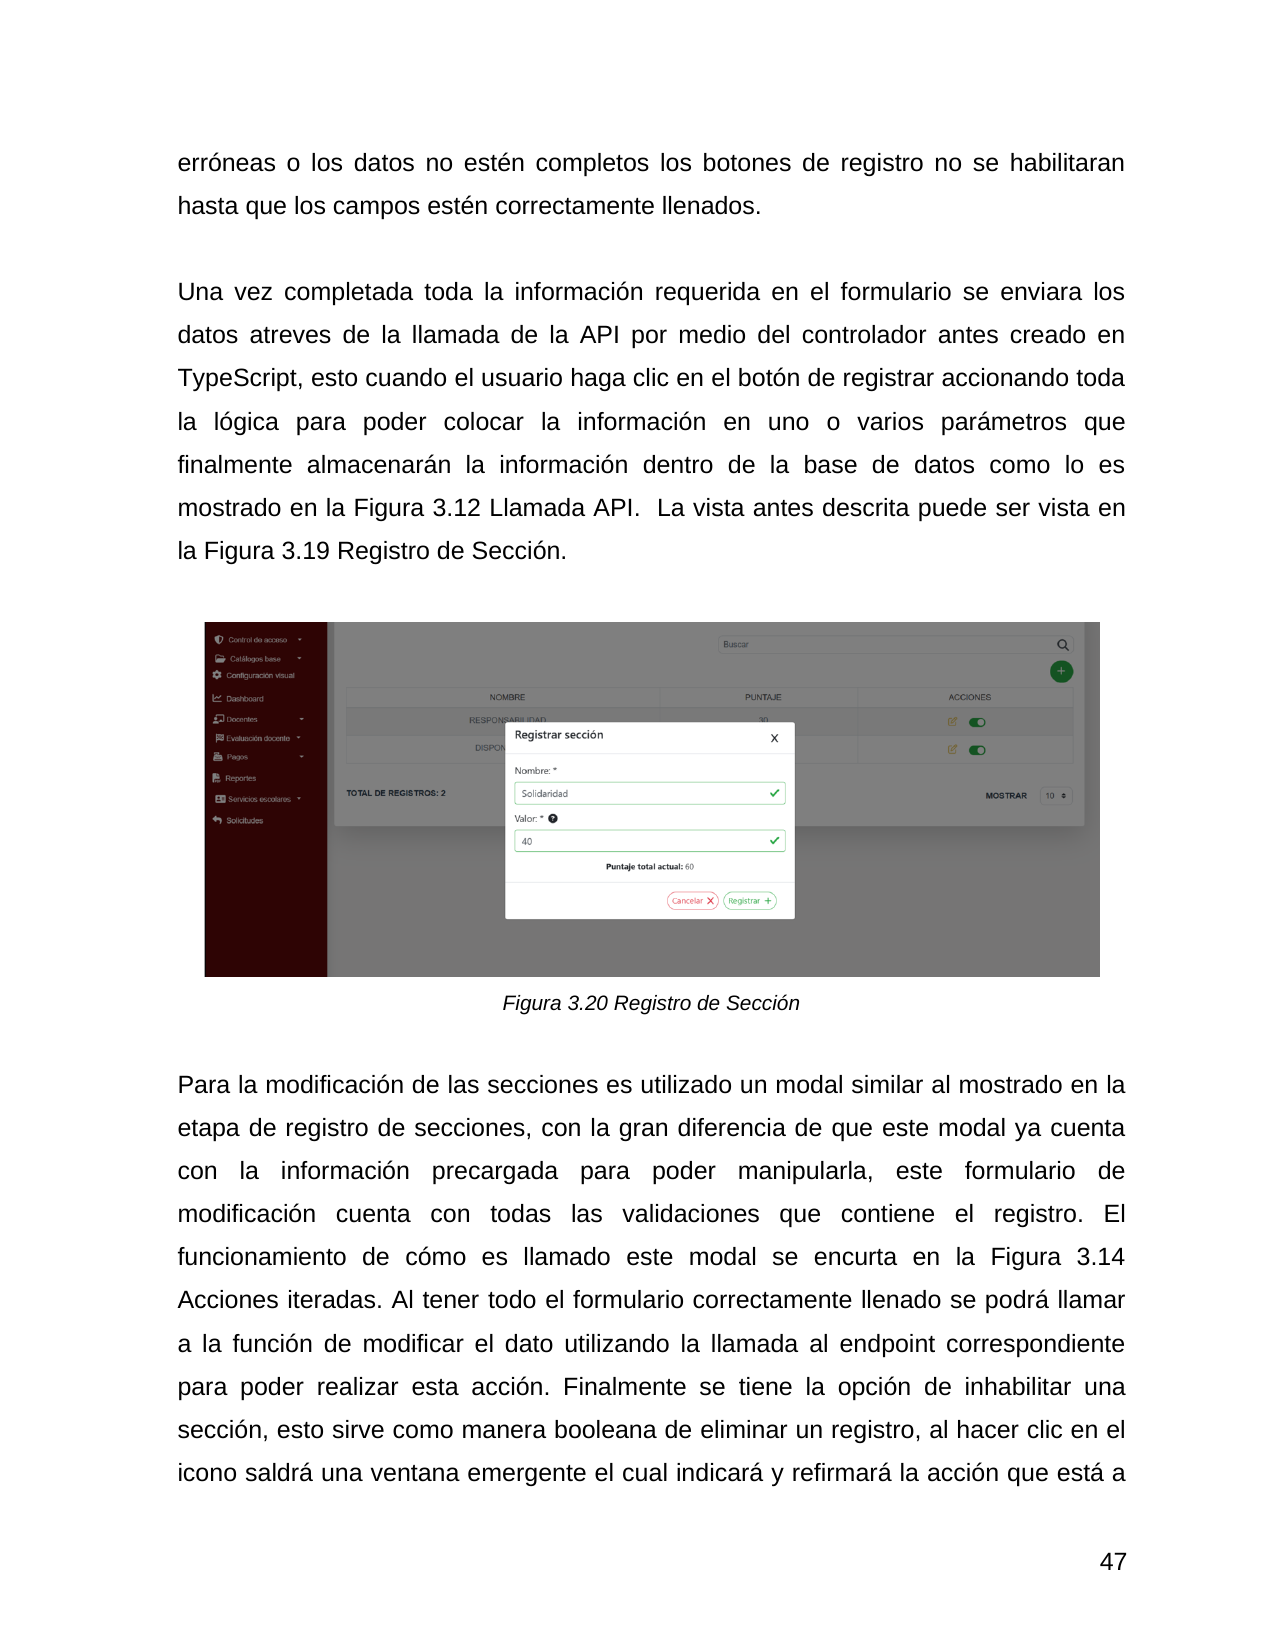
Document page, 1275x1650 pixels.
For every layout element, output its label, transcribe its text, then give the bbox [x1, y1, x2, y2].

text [177, 1070, 1127, 1487]
text Una vez completada toda la información requerida en el formulario se enviara los datos atreves de la llamada de la API por medio del controlador antes creado en TypeScript, esto cuando el usuario haga clic en el botón de registrar accionando toda la lógica para poder colocar la información en uno o varios parámetros que finalmente almacenarán la información dentro de la base de datos como lo es mostrado en la Figura 3.12 Llamada API. La vista antes descrita puede ser vista en la Figura 3.19 Registro de Sección. [177, 277, 1127, 564]
picture [204, 622, 1100, 977]
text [177, 148, 1127, 219]
